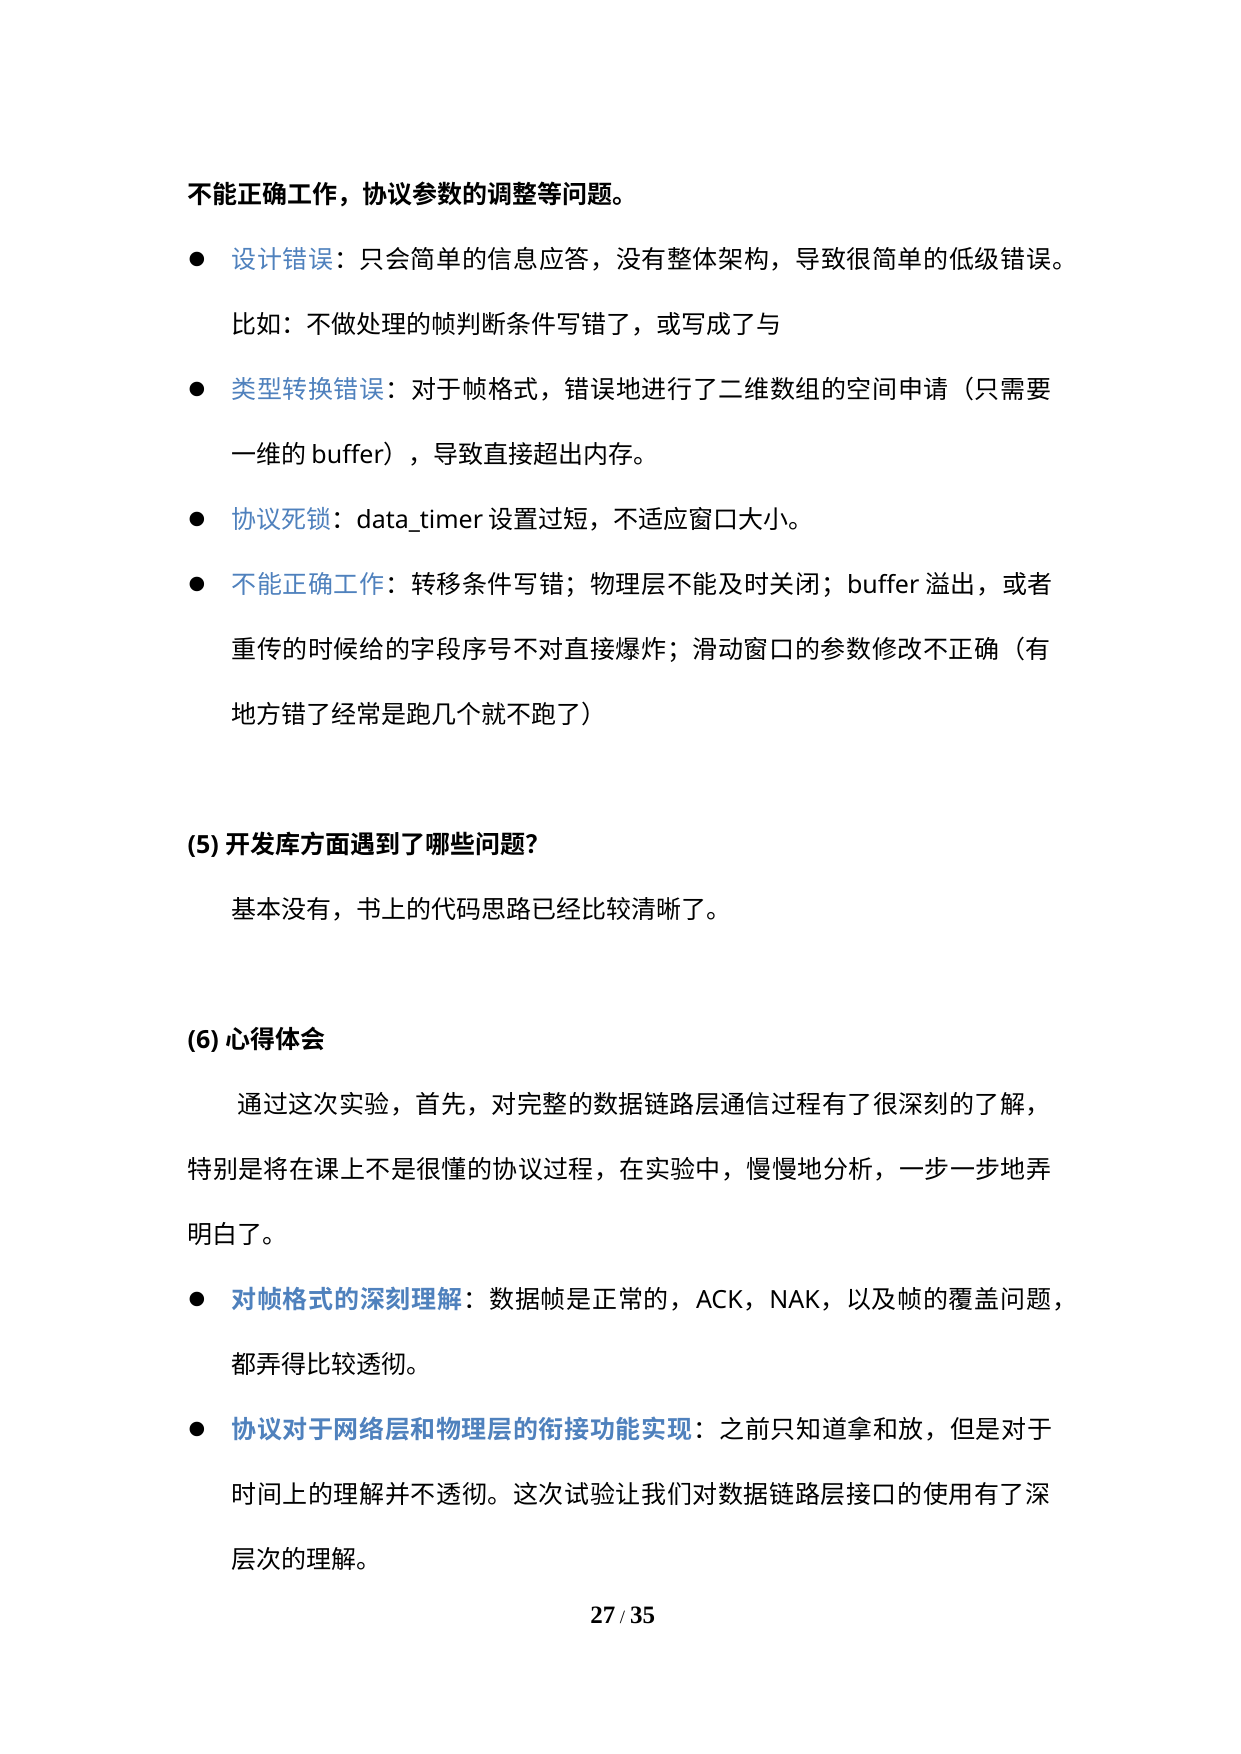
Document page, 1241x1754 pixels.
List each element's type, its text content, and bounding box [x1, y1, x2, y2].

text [187, 160, 1053, 225]
text (6) 心得体会 [187, 1005, 1053, 1070]
list 对帧格式的深刻理解：数据帧是正常的，ACK，NAK，以及帧的覆盖问题，都弄得比较透彻。 [187, 1265, 1053, 1395]
text 基本没有，书上的代码思路已经比较清晰了。 [187, 875, 1053, 940]
text (5) 开发库方面遇到了哪些问题？ [187, 810, 1053, 875]
text 通过这次实验，首先，对完整的数据链路层通信过程有了很深刻的了解，特别是将在课上不是很懂的协议过程，在实验中，慢慢地分析，一步一步地弄明白了。 [187, 1070, 1053, 1265]
list 类型转换错误：对于帧格式，错误地进行了二维数组的空间申请（只需要一维的buffer），导致直接超出内存。 [187, 355, 1053, 485]
list 设计错误：只会简单的信息应答，没有整体架构，导致很简单的低级错误。比如：不做处理的帧判断条件写错了，或写成了与 [187, 225, 1053, 355]
list 协议对于网络层和物理层的衔接功能实现：之前只知道拿和放，但是对于时间上的理解并不透彻。这次试验让我们对数据链路层接口的使用有了深层次的理解。 [187, 1395, 1053, 1590]
list 协议死锁：data_timer设置过短，不适应窗口大小。 [187, 485, 1053, 550]
list 不能正确工作：转移条件写错；物理层不能及时关闭；buffer溢出，或者重传的时候给的字段序号不对直接爆炸；滑动窗口的参数修改不正确（有地方错了经常是跑几个就不跑了） [187, 550, 1053, 745]
